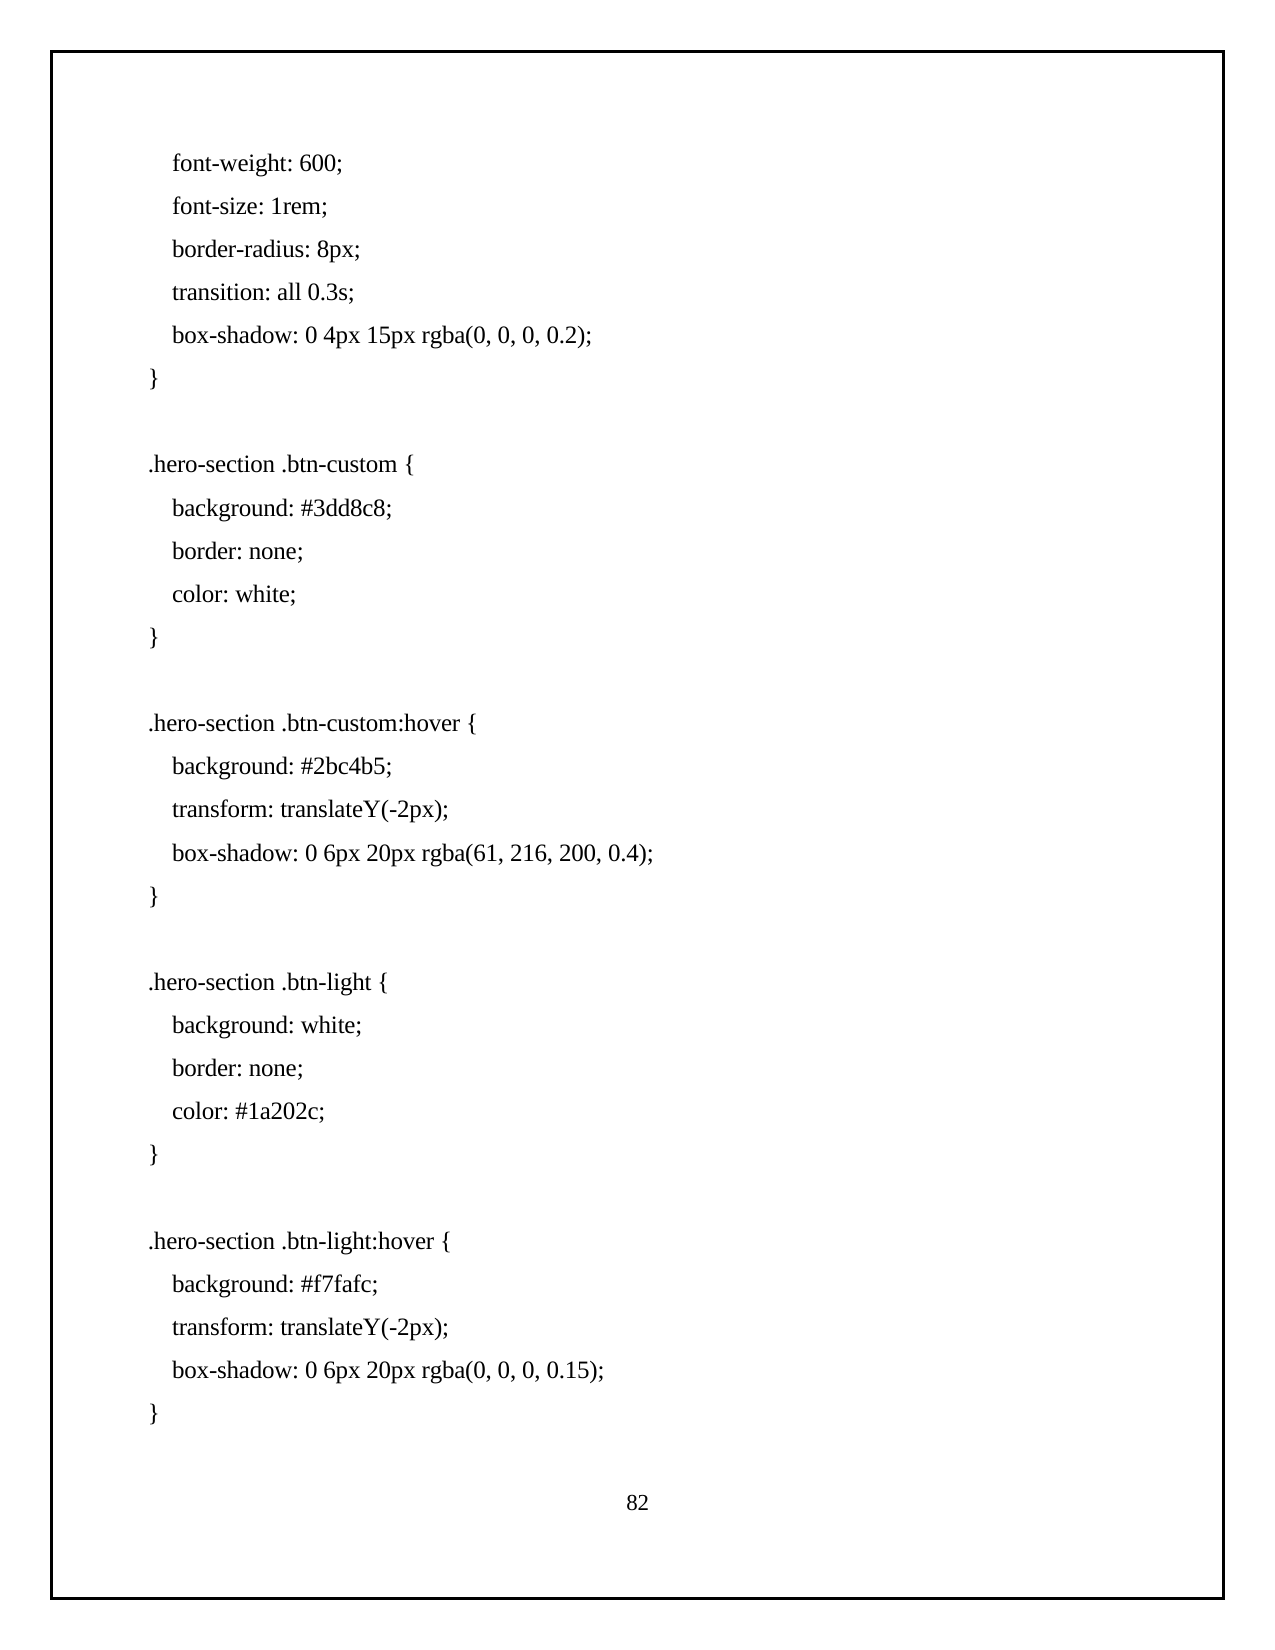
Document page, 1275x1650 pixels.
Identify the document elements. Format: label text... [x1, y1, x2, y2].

text .hero-section .btn-light:hover { [148, 1226, 1127, 1254]
text box-shadow: 0 4px 15px rgba(0, 0, 0, 0.2); [148, 320, 1127, 349]
text color: #1a202c; [148, 1096, 1127, 1125]
text border-radius: 8px; [148, 234, 1127, 263]
text box-shadow: 0 6px 20px rgba(61, 216, 200, 0.4); [148, 838, 1127, 866]
text background: #2bc4b5; [148, 751, 1127, 780]
text background: #f7fafc; [148, 1269, 1127, 1298]
text } [148, 363, 1127, 392]
text box-shadow: 0 6px 20px rgba(0, 0, 0, 0.15); [148, 1355, 1127, 1384]
text } [148, 881, 1127, 909]
text } [148, 622, 1127, 651]
text transform: translateY(-2px); [148, 1312, 1127, 1341]
text .hero-section .btn-custom:hover { [148, 708, 1127, 737]
text transition: all 0.3s; [148, 277, 1127, 306]
text transform: translateY(-2px); [148, 794, 1127, 823]
text background: #3dd8c8; [148, 493, 1127, 521]
text border: none; [148, 1053, 1127, 1082]
text .hero-section .btn-custom { [148, 449, 1127, 478]
text font-size: 1rem; [148, 191, 1127, 219]
text background: white; [148, 1010, 1127, 1039]
text .hero-section .btn-light { [148, 967, 1127, 996]
text } [148, 1398, 1127, 1427]
text color: white; [148, 579, 1127, 608]
text border: none; [148, 536, 1127, 564]
text font-weight: 600; [148, 148, 1127, 176]
text } [148, 1139, 1127, 1168]
